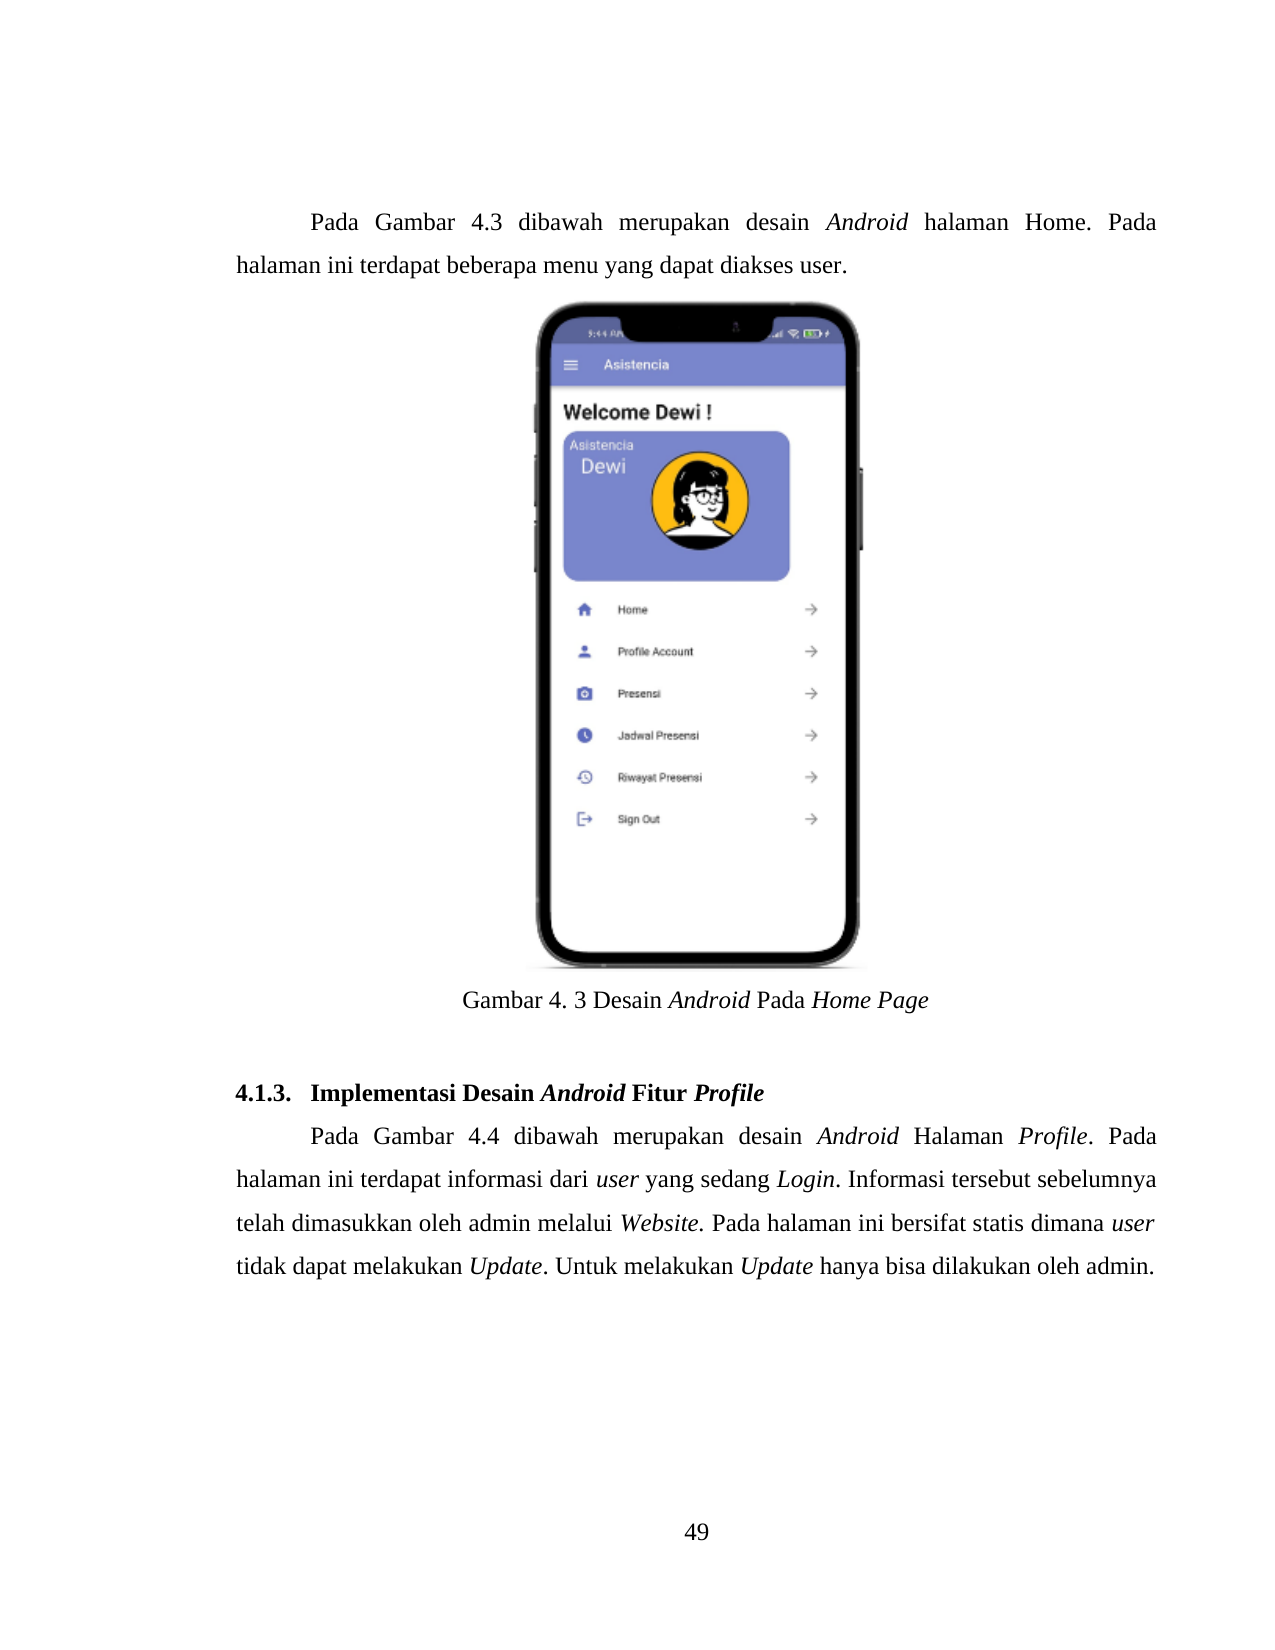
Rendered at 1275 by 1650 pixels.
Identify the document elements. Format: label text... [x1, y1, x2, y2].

picture [525, 293, 868, 972]
text Pada Gambar 4.4 dibawah merupakan desain Android Halaman Profile. Pada halaman ini terdapat informasi dari user yang sedang Login. Informasi tersebut sebelumnya telah dimasukkan oleh admin melalui Website. Pada halaman ini bersifat statis dimana user tidak dapat melakukan Update. Untuk melakukan Update hanya bisa dilakukan oleh admin. [236, 1121, 1157, 1279]
subtitle Implementasi Desain Android Fitur Profile [235, 1078, 1157, 1107]
text Gambar 4. 3 Desain Android Pada Home Page [236, 986, 1157, 1014]
text Pada Gambar 4.3 dibawah merupakan desain Android halaman Home. Pada halaman ini terdapat beberapa menu yang dapat diakses user. [236, 207, 1157, 279]
